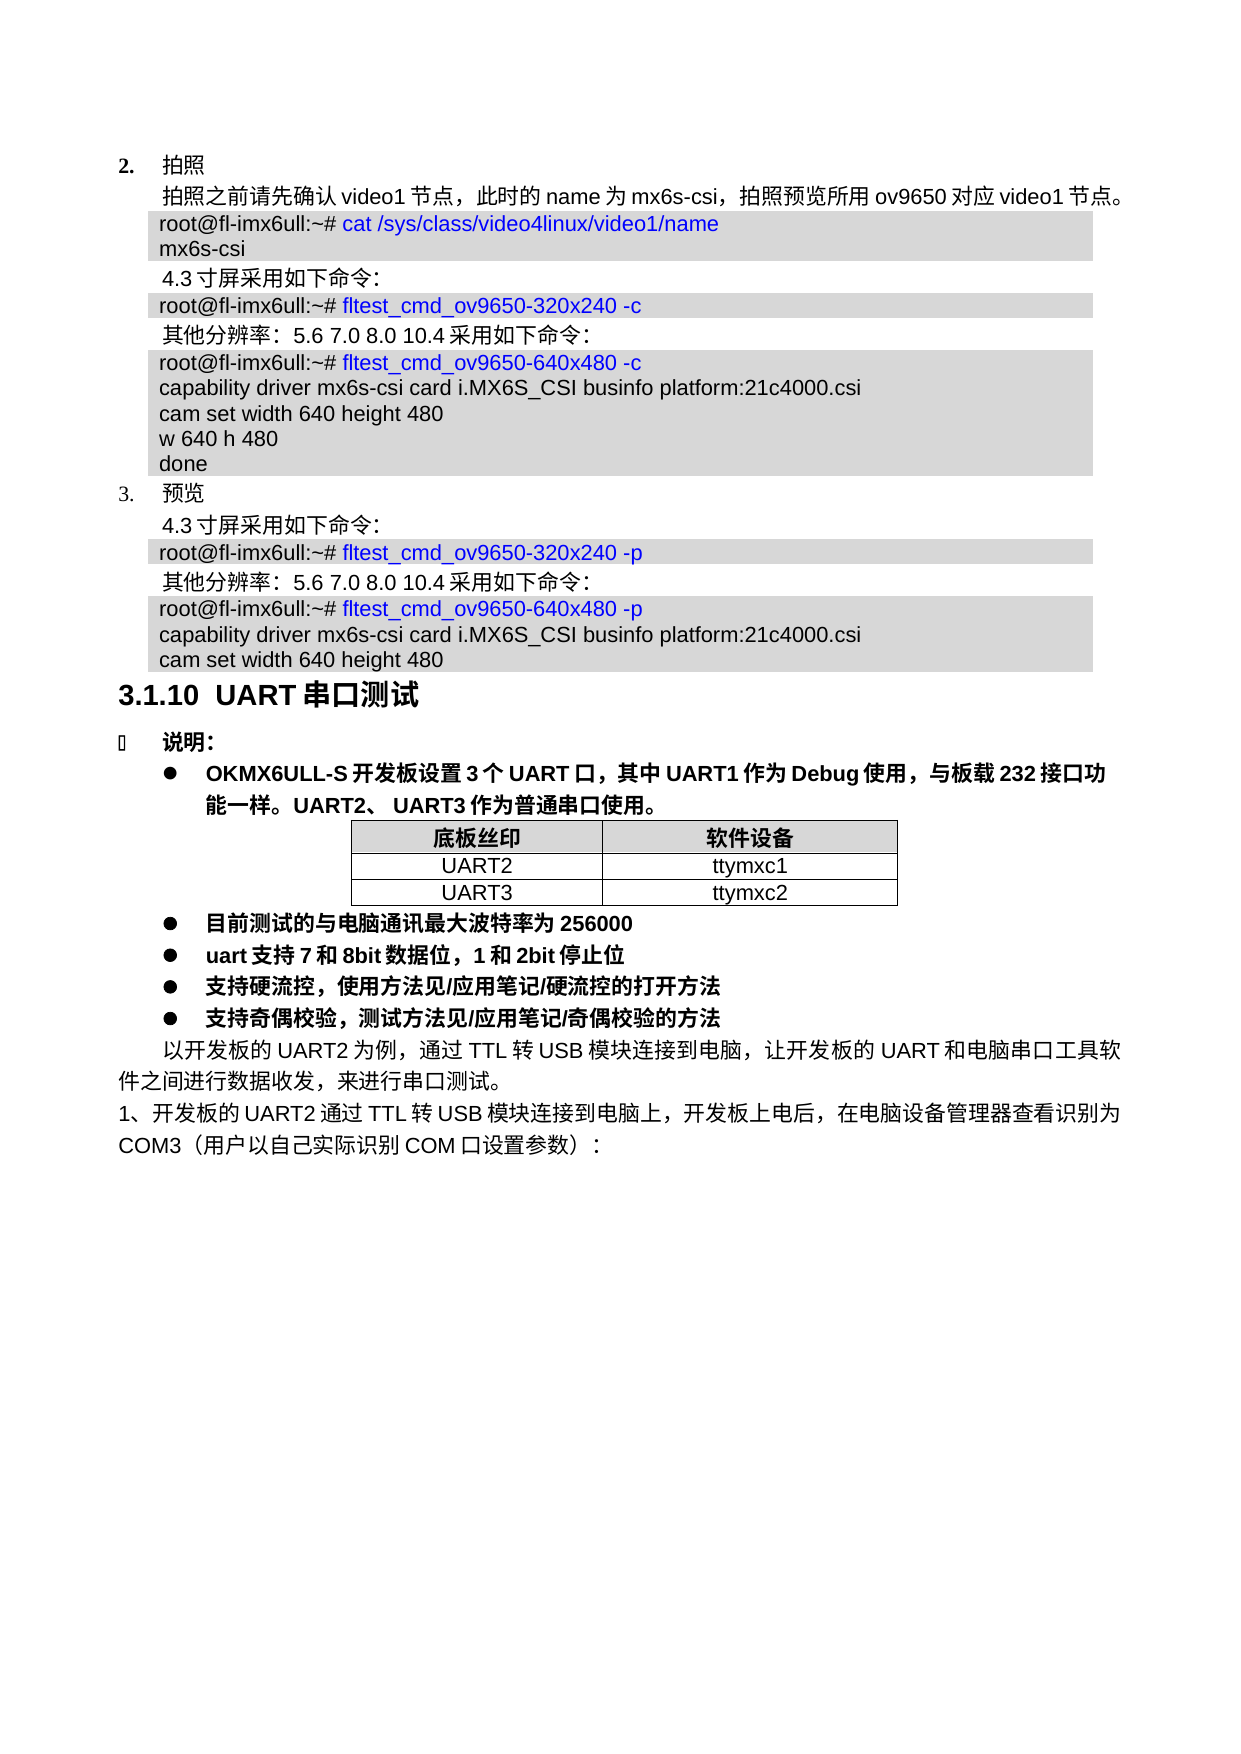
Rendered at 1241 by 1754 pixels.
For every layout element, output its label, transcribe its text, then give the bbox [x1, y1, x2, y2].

list 支持奇偶校验，测试方法见/应用笔记/奇偶校验的方法 [162, 1001, 1122, 1033]
table_header root@fl-imx6ull:~# fltest_cmd_ov9650-320x240 -p [148, 539, 1093, 564]
list 目前测试的与电脑通讯最大波特率为256000 [162, 906, 1122, 938]
table_header root@fl-imx6ull:~# fltest_cmd_ov9650-640x480 -c capability driver mx6s-csi card i.MX6S_CSI businfo platform:21c4000.csi cam set width 640 height 480 w 640 h 480 done [148, 350, 1093, 476]
list 预览 [118, 476, 1122, 508]
table_header 底板丝印 [352, 821, 602, 852]
table_cell ttymxc2 [603, 880, 897, 905]
text 其他分辨率：5.6 7.0 8.0 10.4采用如下命令： [118, 564, 1122, 596]
list 支持硬流控，使用方法见/应用笔记/硬流控的打开方法 [162, 969, 1122, 1001]
list 拍照 [118, 148, 1122, 179]
list 说明： [118, 725, 1122, 756]
table_header 软件设备 [603, 821, 897, 852]
list OKMX6ULL-S开发板设置3个UART口，其中UART1作为Debug使用，与板载232接口功能一样。UART2、 UART3作为普通串口使用。 [162, 756, 1122, 820]
list uart支持7和8bit数据位，1和2bit停止位 [162, 938, 1122, 969]
table_cell UART2 [352, 854, 602, 879]
table_header root@fl-imx6ull:~# fltest_cmd_ov9650-320x240 -c [148, 293, 1093, 318]
list 开发板的UART2通过TTL转USB模块连接到电脑上，开发板上电后，在电脑设备管理器查看识别为COM3（用户以自己实际识别COM口设置参数）： [118, 1096, 1122, 1159]
table_header root@fl-imx6ull:~# cat /sys/class/video4linux/video1/name mx6s-csi [148, 211, 1093, 261]
table_header root@fl-imx6ull:~# fltest_cmd_ov9650-640x480 -p capability driver mx6s-csi card i.MX6S_CSI businfo platform:21c4000.csi cam set width 640 height 480 [148, 596, 1093, 672]
text 拍照之前请先确认video1节点，此时的name为mx6s-csi，拍照预览所用ov9650对应video1节点。 [118, 179, 1122, 211]
text 以开发板的UART2为例，通过TTL转USB模块连接到电脑，让开发板的UART和电脑串口工具软件之间进行数据收发，来进行串口测试。 [118, 1033, 1122, 1096]
text 4.3寸屏采用如下命令： [118, 261, 1122, 293]
subtitle 3.1.10 UART串口测试 [118, 672, 1122, 714]
table_cell UART3 [352, 880, 602, 905]
text 其他分辨率：5.6 7.0 8.0 10.4采用如下命令： [118, 318, 1122, 350]
text 4.3寸屏采用如下命令： [118, 508, 1122, 539]
table_cell ttymxc1 [603, 854, 897, 879]
